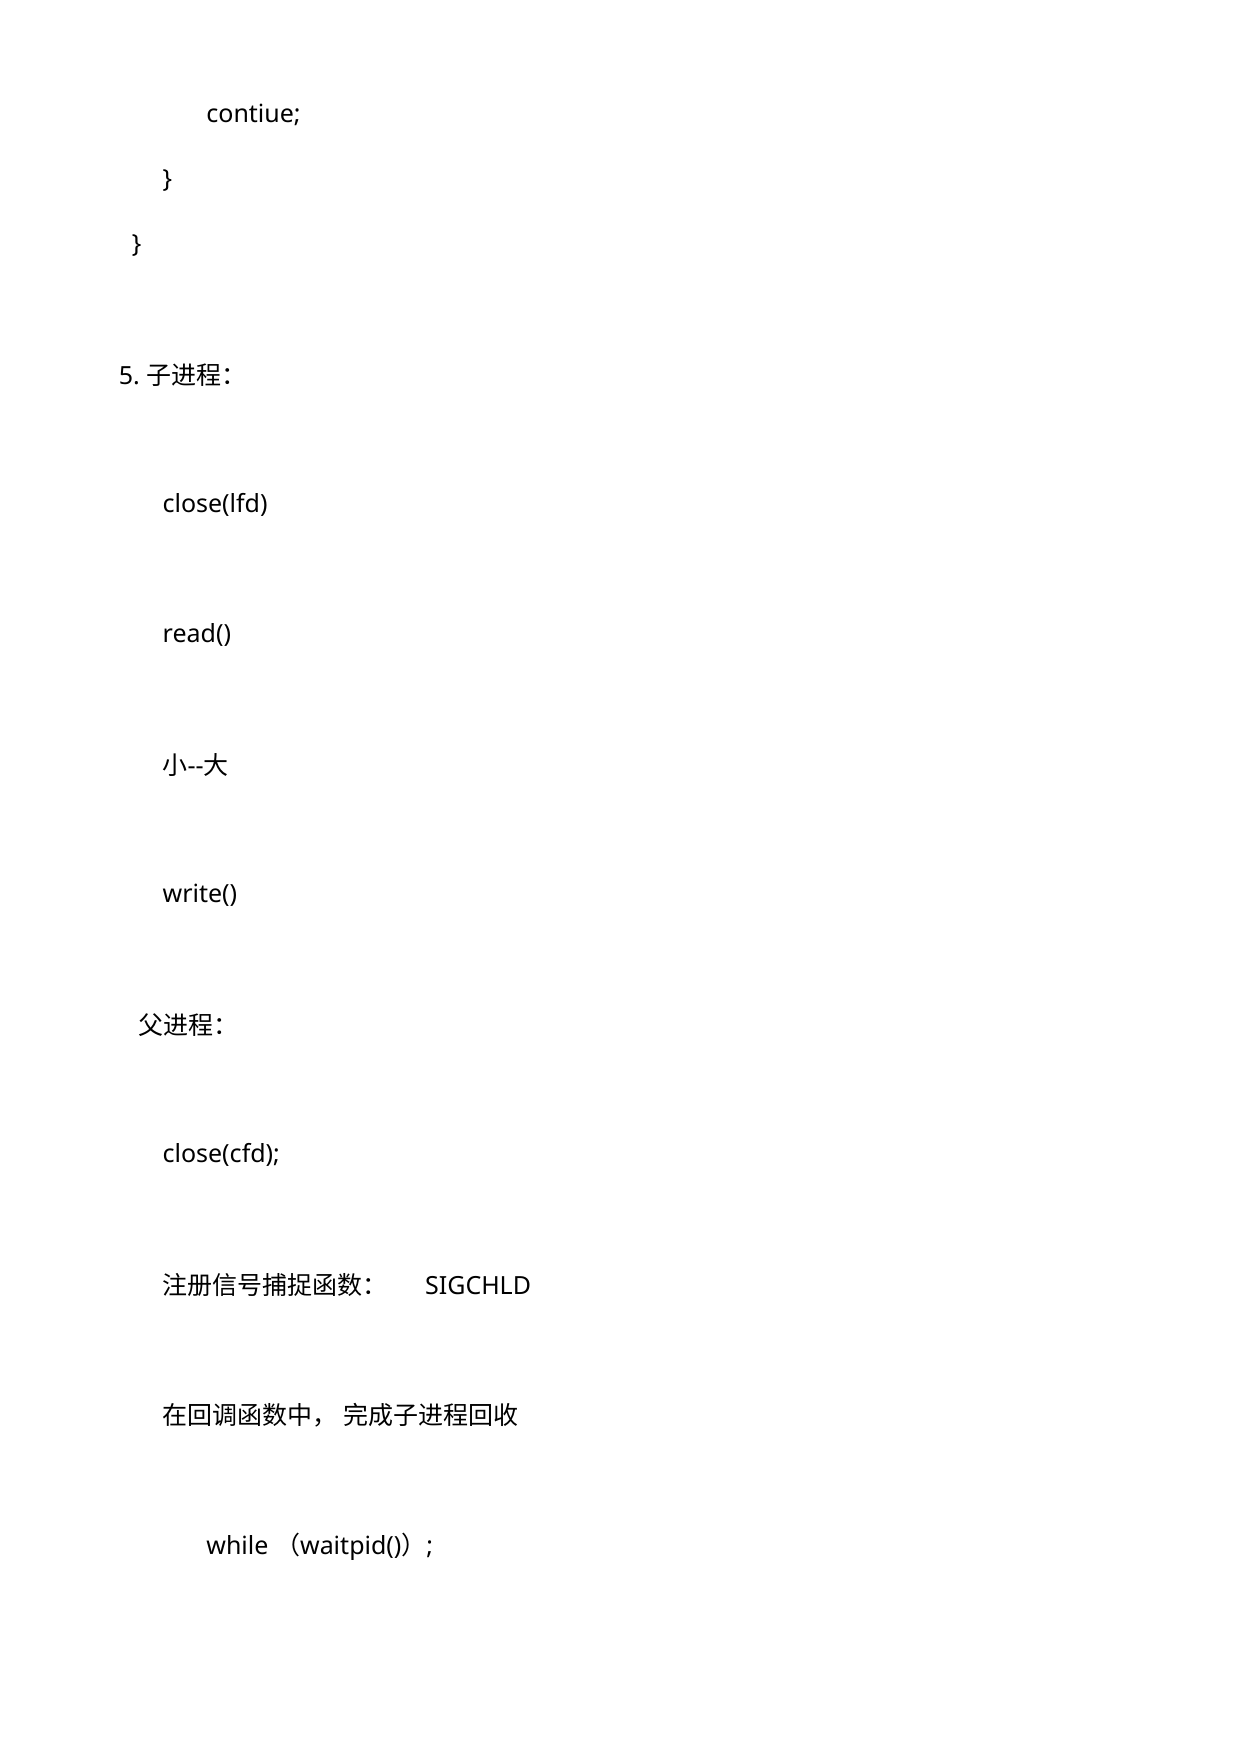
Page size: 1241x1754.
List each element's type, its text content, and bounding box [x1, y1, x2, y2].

text contiue; [75, 81, 1165, 146]
text read() [75, 601, 1165, 666]
text close(lfd) [75, 471, 1165, 536]
text 小--大 [75, 731, 1165, 796]
text write() [75, 861, 1165, 926]
text } [75, 146, 1165, 211]
text while （waitpid()）; [75, 1511, 1165, 1576]
text 5. 子进程： [75, 341, 1165, 406]
text close(cfd); [75, 1121, 1165, 1186]
text 父进程： [75, 991, 1165, 1056]
text } [75, 211, 1165, 276]
text 在回调函数中， 完成子进程回收 [75, 1381, 1165, 1446]
text 注册信号捕捉函数： SIGCHLD [75, 1251, 1165, 1316]
